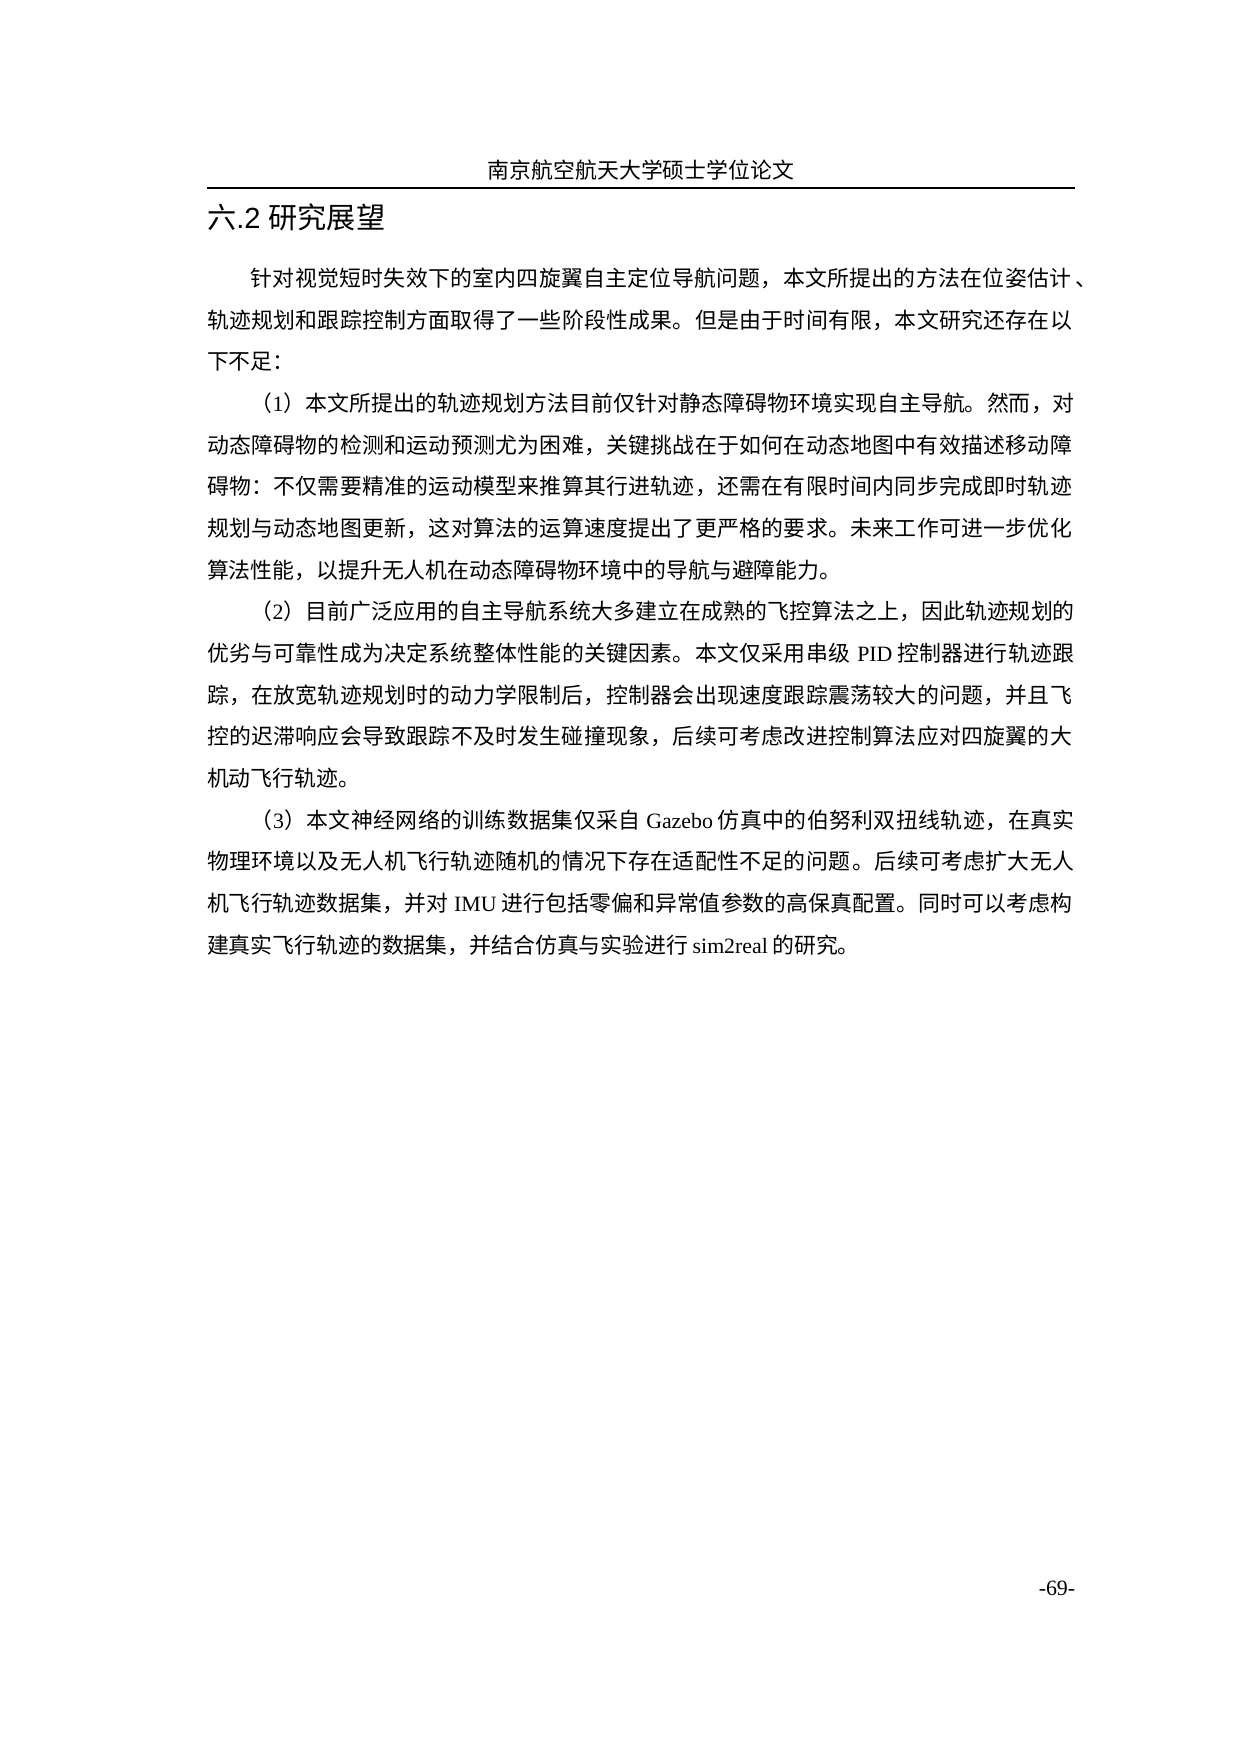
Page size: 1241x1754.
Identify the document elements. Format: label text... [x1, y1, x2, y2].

text （3）本文神经网络的训练数据集仅采自Gazebo仿真中的伯努利双扭线轨迹，在真实物理环境以及无人机飞行轨迹随机的情况下存在适配性不足的问题。后续可考虑扩大无人机飞行轨迹数据集，并对IMU进行包括零偏和异常值参数的高保真配置。同时可以考虑构建真实飞行轨迹的数据集，并结合仿真与实验进行sim2real的研究。 [207, 795, 1075, 961]
text （2）目前广泛应用的自主导航系统大多建立在成熟的飞控算法之上，因此轨迹规划的优劣与可靠性成为决定系统整体性能的关键因素。本文仅采用串级PID控制器进行轨迹跟踪，在放宽轨迹规划时的动力学限制后，控制器会出现速度跟踪震荡较大的问题，并且飞控的迟滞响应会导致跟踪不及时发生碰撞现象，后续可考虑改进控制算法应对四旋翼的大机动飞行轨迹。 [207, 586, 1075, 795]
text 针对视觉短时失效下的室内四旋翼自主定位导航问题，本文所提出的方法在位姿估计、轨迹规划和跟踪控制方面取得了一些阶段性成果。但是由于时间有限，本文研究还存在以下不足： [207, 253, 1075, 378]
text （1）本文所提出的轨迹规划方法目前仅针对静态障碍物环境实现自主导航。然而，对动态障碍物的检测和运动预测尤为困难，关键挑战在于如何在动态地图中有效描述移动障碍物：不仅需要精准的运动模型来推算其行进轨迹，还需在有限时间内同步完成即时轨迹规划与动态地图更新，这对算法的运算速度提出了更严格的要求。未来工作可进一步优化算法性能，以提升无人机在动态障碍物环境中的导航与避障能力。 [207, 378, 1075, 586]
subtitle 研究展望 [207, 195, 1075, 237]
